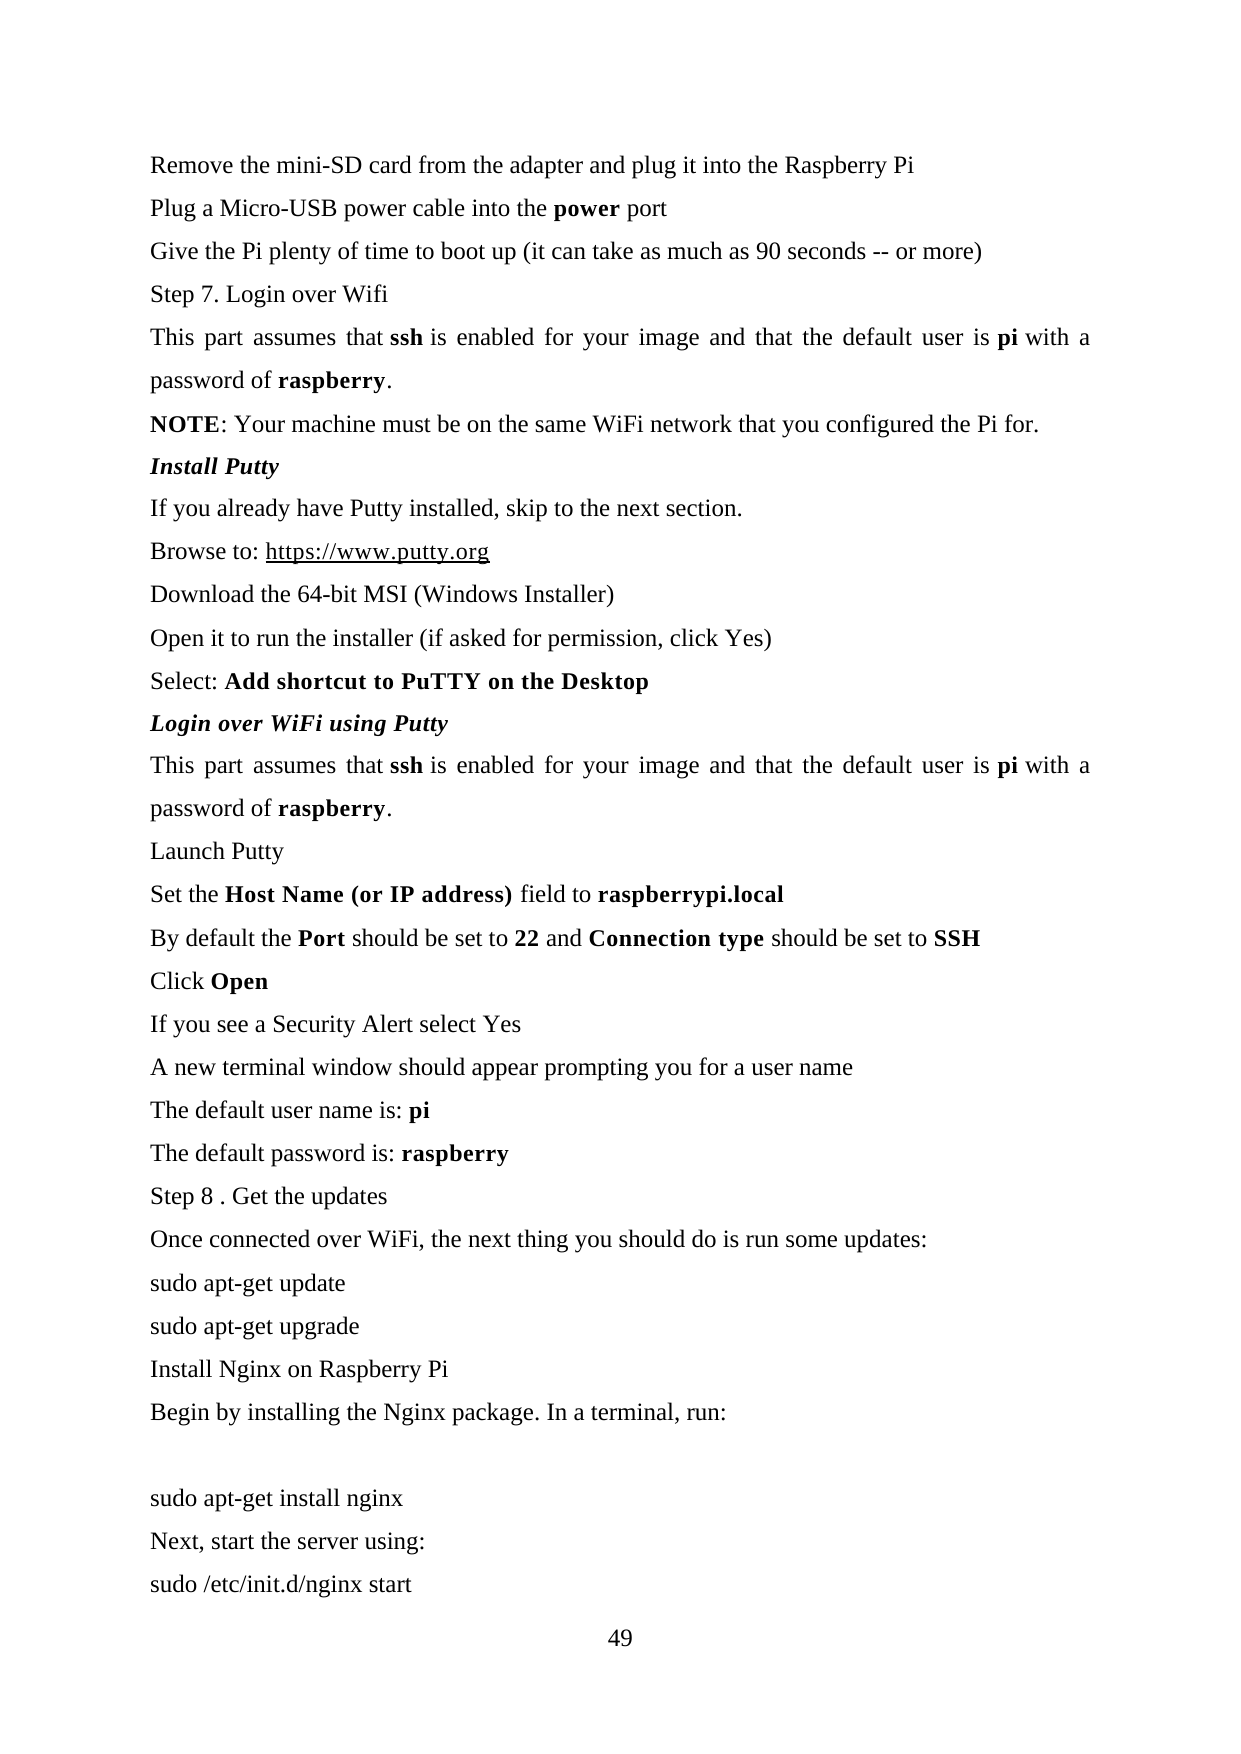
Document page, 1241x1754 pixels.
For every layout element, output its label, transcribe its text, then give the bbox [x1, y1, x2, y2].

text Plug a Micro-USB power cable into the power port [150, 193, 1090, 222]
text Give the Pi plenty of time to boot up (it can take as much as 90 seconds -- or more) [150, 236, 1090, 265]
text This part assumes that ssh is enabled for your image and that the default user is pi with a password of raspberry. [150, 750, 1090, 822]
text sudo apt-get update [150, 1268, 1090, 1296]
text Download the 64-bit MSI (Windows Installer) [150, 579, 1090, 608]
text sudo apt-get install nginx [150, 1483, 1090, 1512]
text By default the Port should be set to 22 and Connection type should be set to SSH [150, 923, 1090, 951]
text Next, start the server using: [150, 1526, 1090, 1555]
text Launch Putty [150, 836, 1090, 865]
text Browse to: https://www.putty.org [150, 536, 1090, 565]
text Step 8 . Get the updates [150, 1181, 1090, 1210]
text The default password is: raspberry [150, 1138, 1090, 1167]
text A new terminal window should appear prompting you for a user name [150, 1052, 1090, 1081]
text sudo /etc/init.d/nginx start [150, 1569, 1090, 1598]
text Remove the mini-SD card from the adapter and plug it into the Raspberry Pi [150, 150, 1090, 179]
text Login over WiFi using Putty [150, 709, 1090, 736]
text This part assumes that ssh is enabled for your image and that the default user is pi with a password of raspberry. [150, 322, 1090, 394]
text If you see a Security Alert select Yes [150, 1009, 1090, 1038]
text Begin by installing the Nginx package. In a terminal, run: [150, 1397, 1090, 1426]
text NOTE: Your machine must be on the same WiFi network that you configured the Pi for. [150, 409, 1090, 437]
text Install Putty [150, 452, 1090, 479]
text Set the Host Name (or IP address) field to raspberrypi.local [150, 879, 1090, 908]
text If you already have Putty installed, skip to the next section. [150, 493, 1090, 522]
text The default user name is: pi [150, 1095, 1090, 1124]
text sudo apt-get upgrade [150, 1311, 1090, 1339]
text Select: Add shortcut to PuTTY on the Desktop [150, 666, 1090, 694]
text Install Nginx on Raspberry Pi [150, 1354, 1090, 1383]
text Click Open [150, 966, 1090, 994]
text Once connected over WiFi, the next thing you should do is run some updates: [150, 1224, 1090, 1253]
text Open it to run the installer (if asked for permission, click Yes) [150, 623, 1090, 651]
text Step 7. Login over Wifi [150, 279, 1090, 308]
